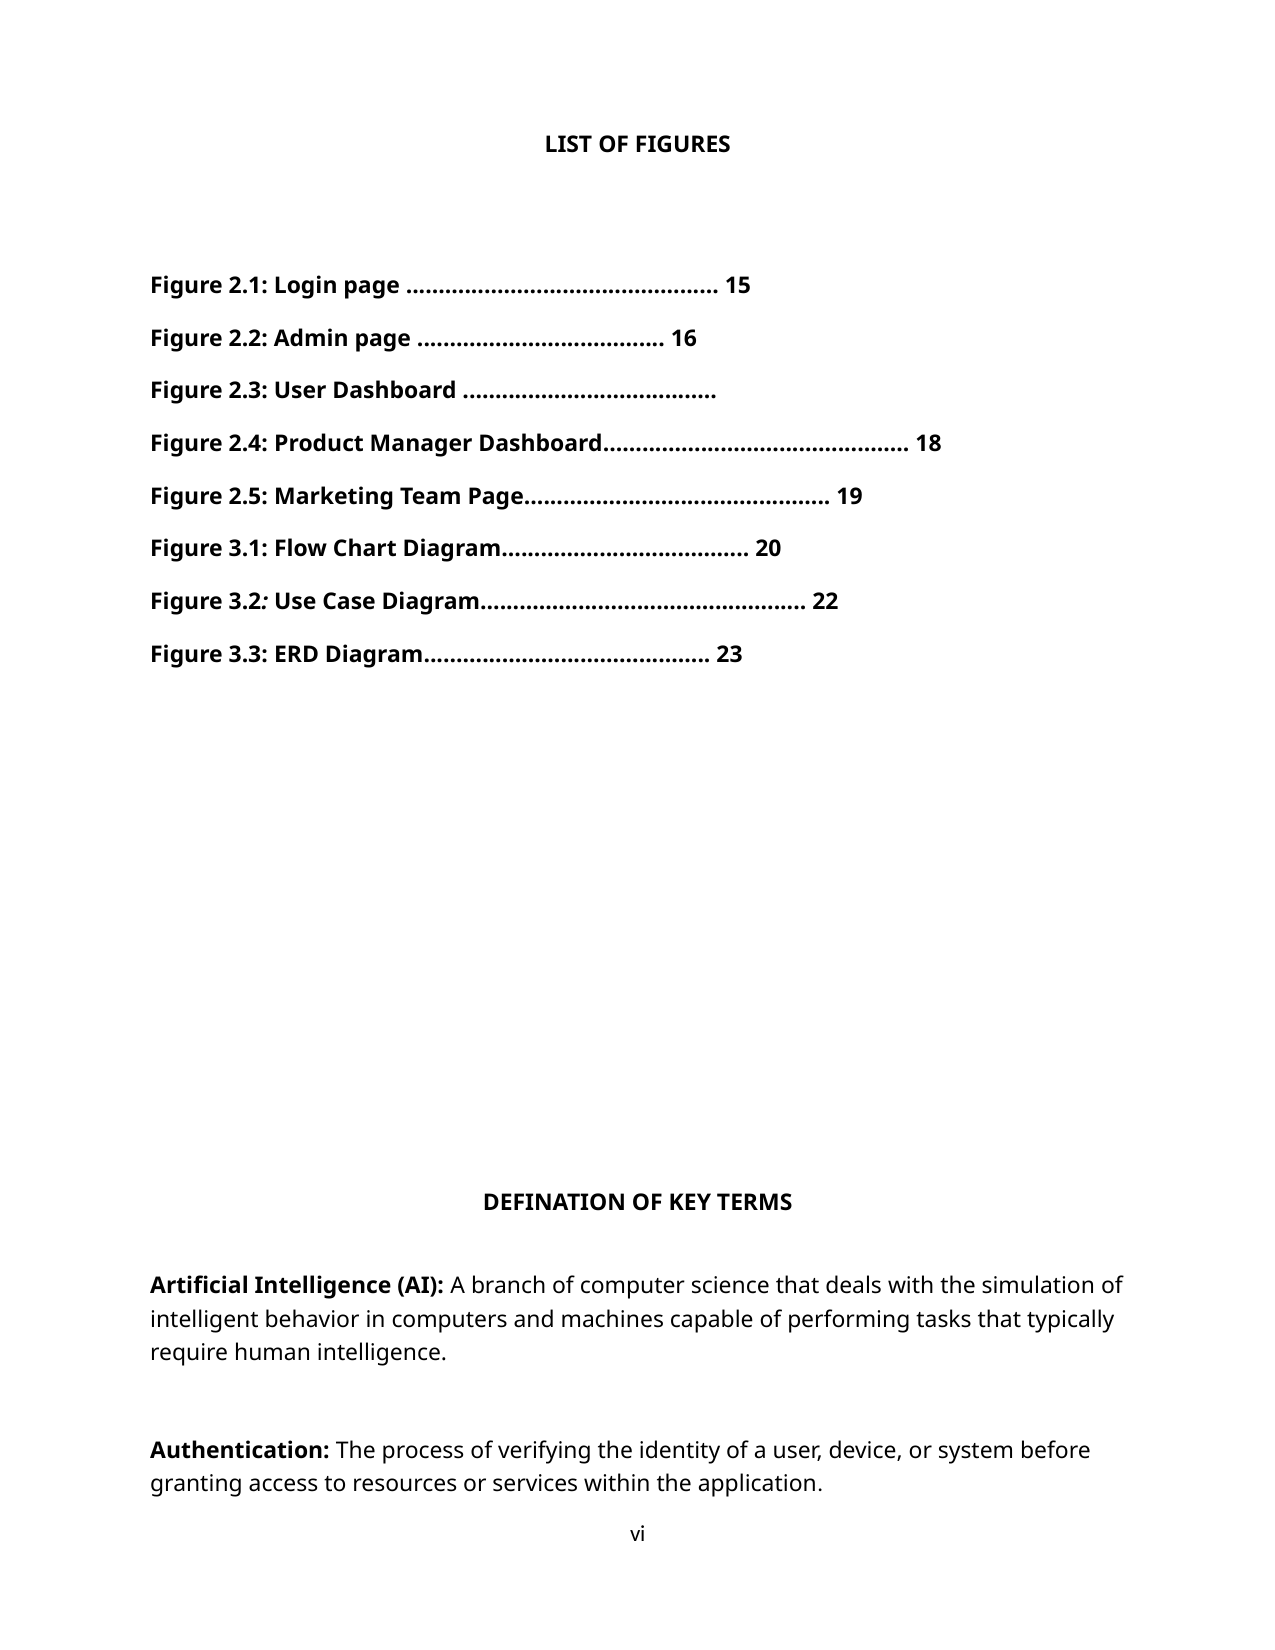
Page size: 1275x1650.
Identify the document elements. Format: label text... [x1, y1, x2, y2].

text Figure 2.4: Product Manager Dashboard............................................... 18 [150, 427, 1125, 458]
text Figure 2.5: Marketing Team Page............................................... 19 [150, 480, 1125, 511]
text Figure 3.2: Use Case Diagram.................................................. 22 [150, 585, 1125, 616]
subtitle DEFINATION OF KEY TERMS [150, 1186, 1125, 1217]
text Figure 3.1: Flow Chart Diagram...................................... 20 [150, 532, 1125, 563]
text Artificial Intelligence (AI): A branch of computer science that deals with the simulation of intelligent behavior in computers and machines capable of performing tasks that typically require human intelligence. [150, 1269, 1125, 1367]
text Figure 2.3: User Dashboard ....................................... [150, 374, 1125, 406]
text Figure 2.2: Admin page ...................................... 16 [150, 322, 1125, 353]
text Figure 3.3: ERD Diagram............................................ 23 [150, 637, 1125, 669]
subtitle LIST OF FIGURES [150, 128, 1125, 159]
text Authentication: The process of verifying the identity of a user, device, or system before granting access to resources or services within the application. [150, 1433, 1125, 1498]
text Figure 2.1: Login page ................................................ 15 [150, 269, 1125, 301]
